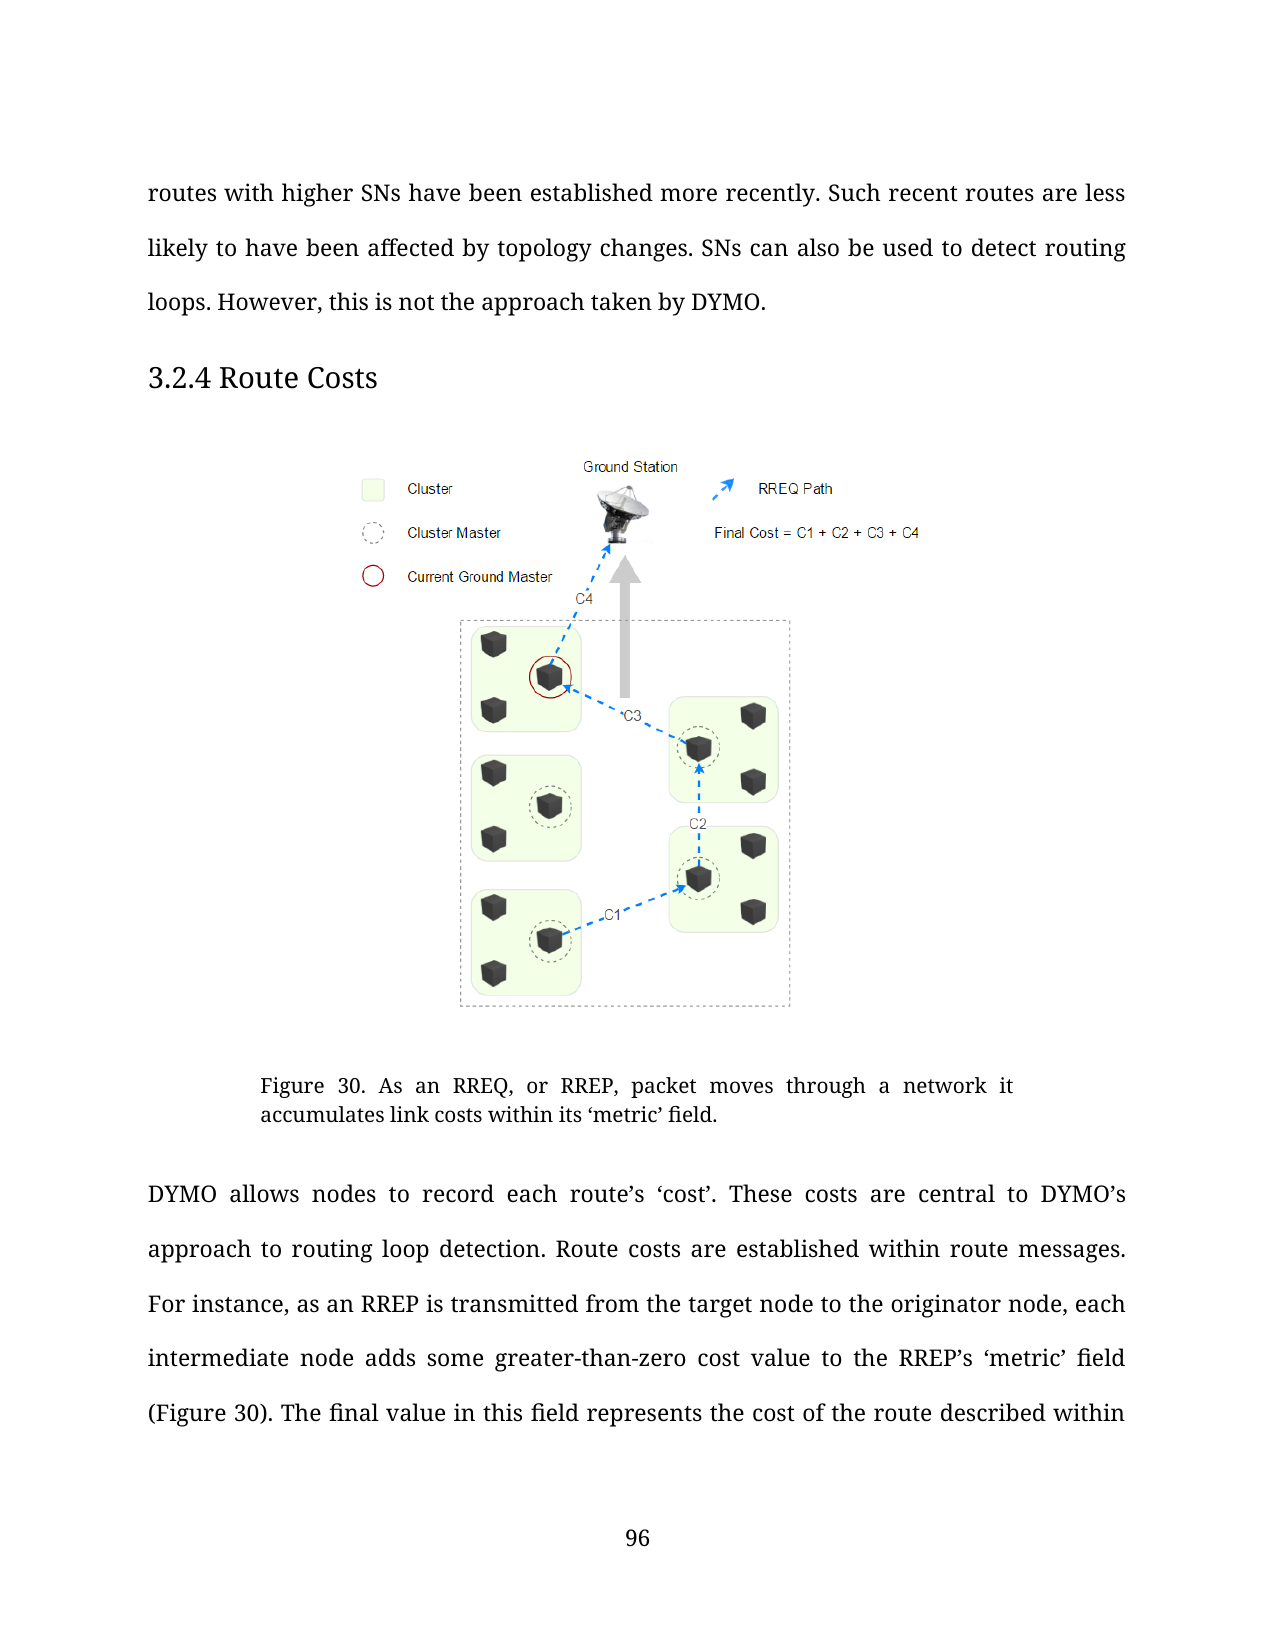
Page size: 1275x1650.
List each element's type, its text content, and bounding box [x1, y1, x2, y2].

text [148, 177, 1127, 318]
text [148, 1178, 1127, 1428]
subtitle Route Costs [148, 358, 1127, 397]
text Figure 30. As an RREQ, or RREP, packet moves through a network it accumulates link costs within its ‘metric’ field. [260, 1071, 1015, 1128]
picture [343, 443, 932, 1032]
